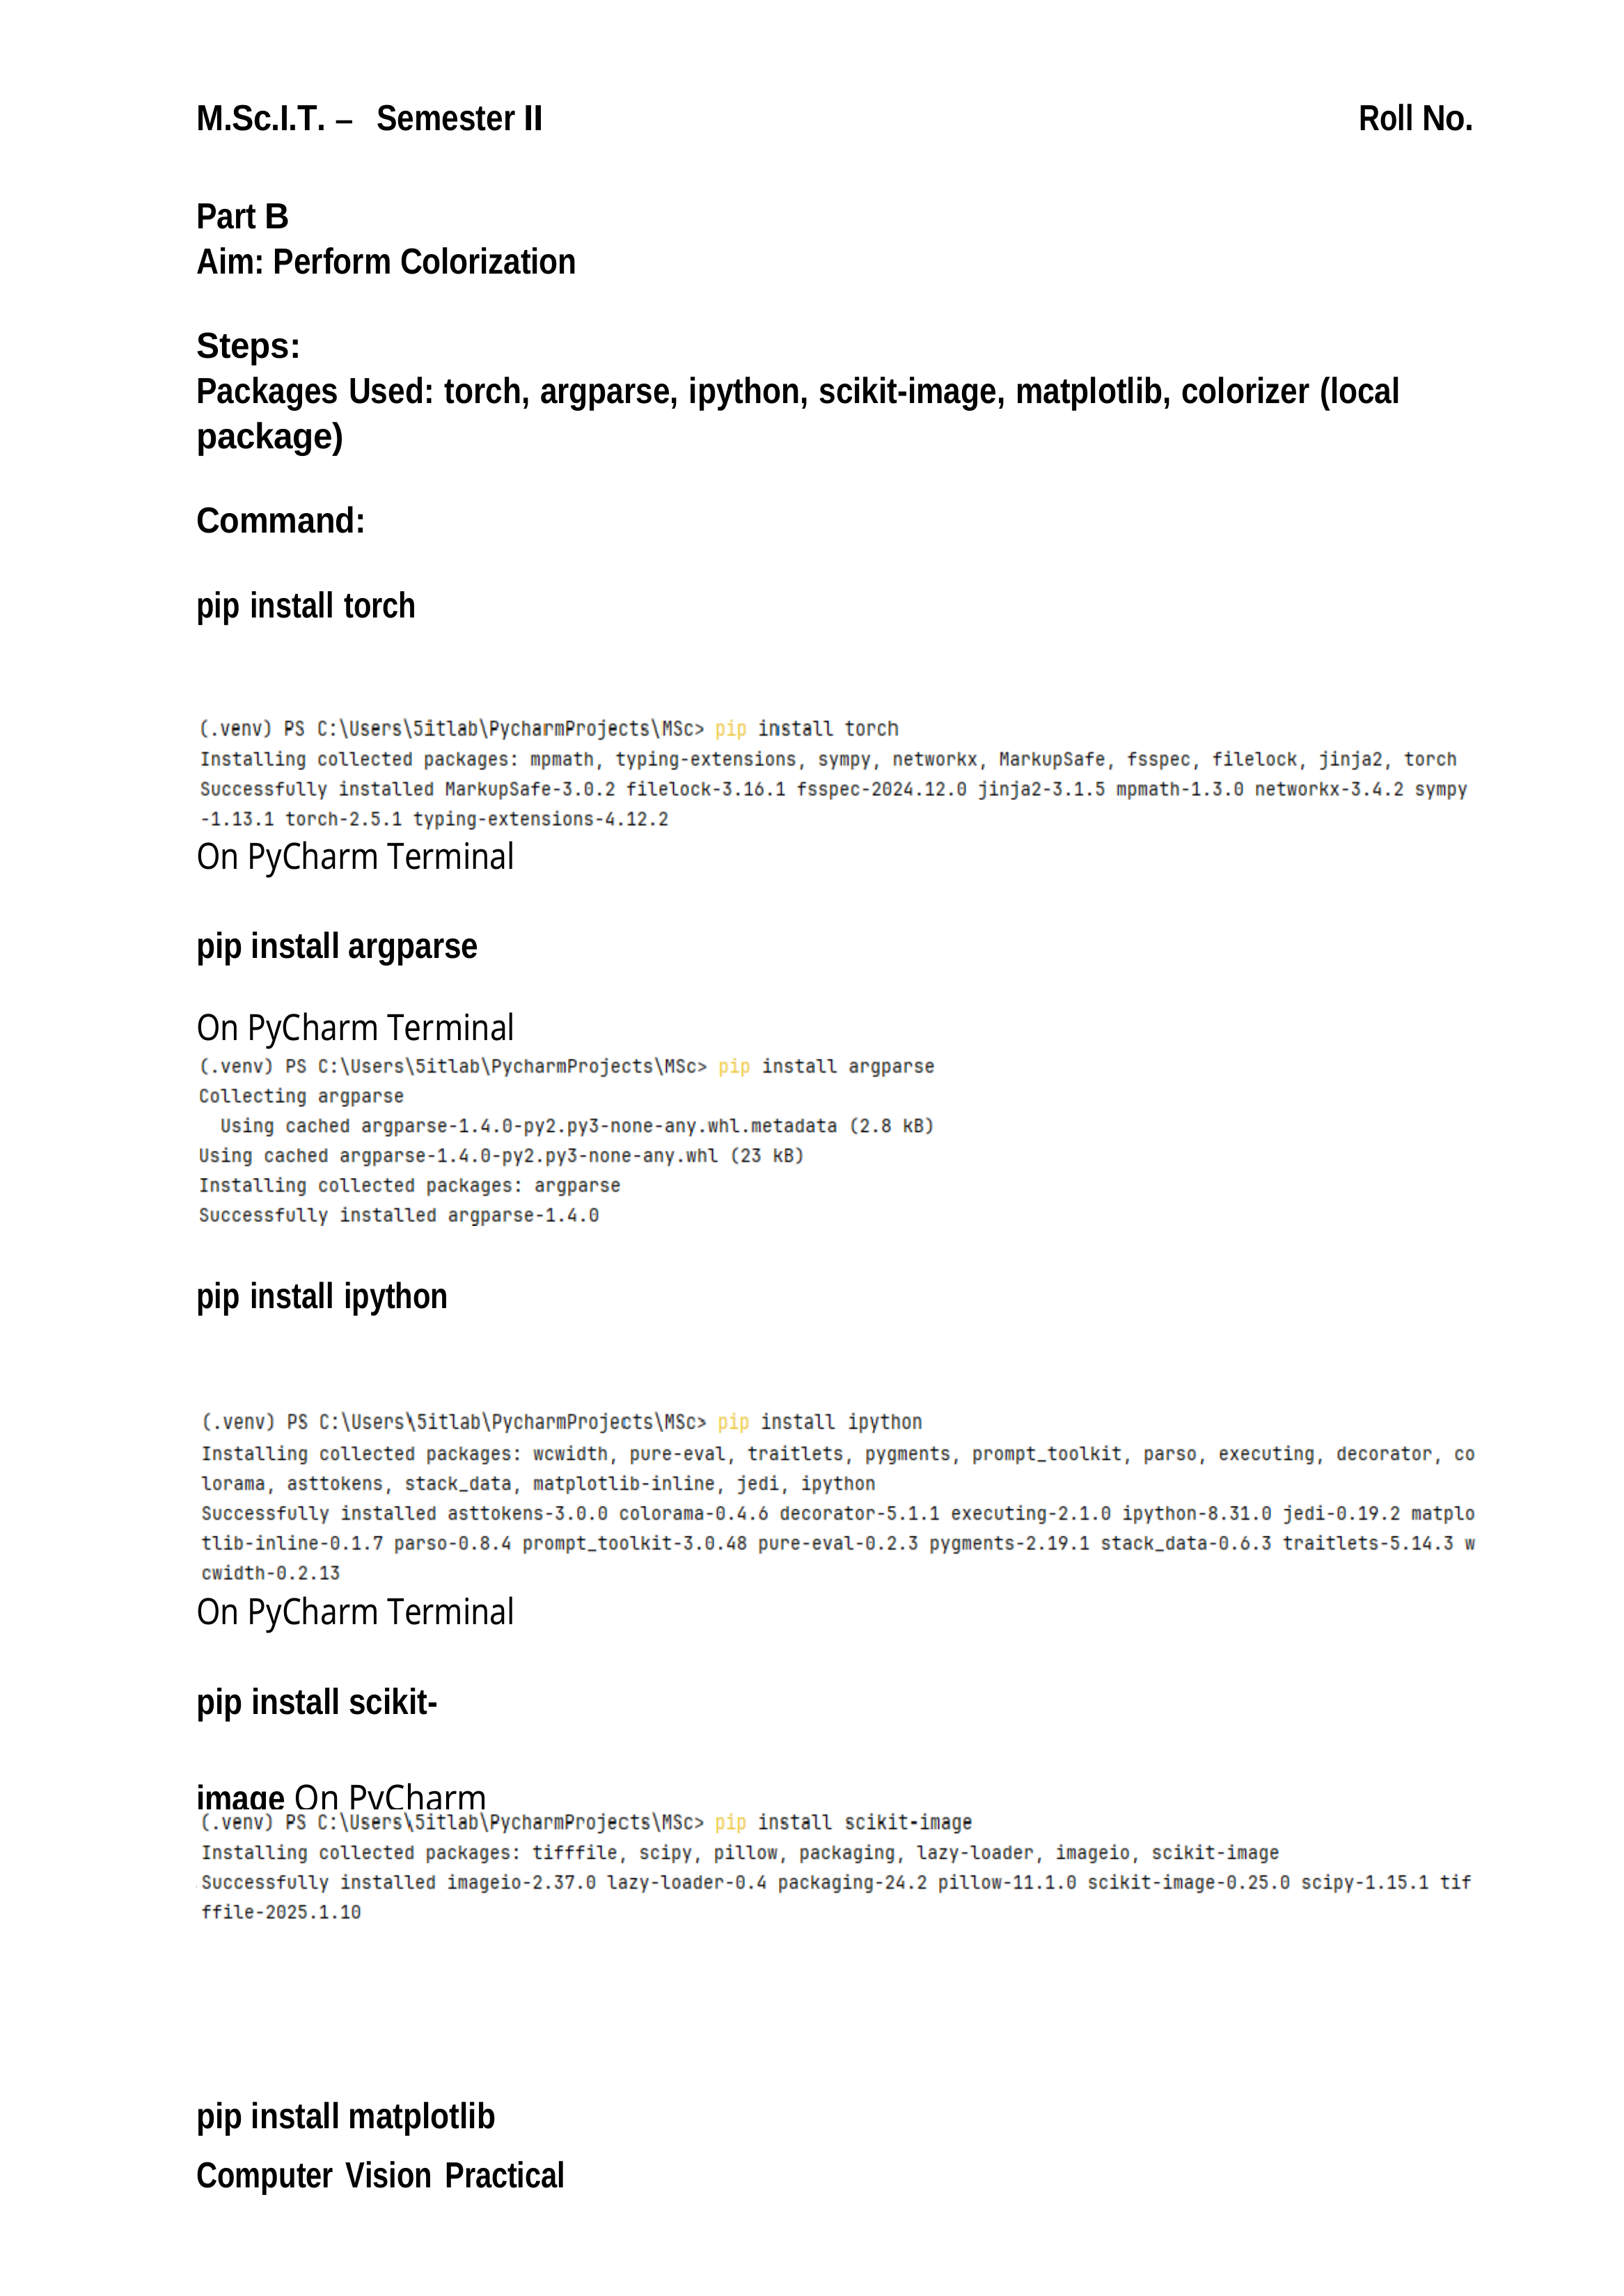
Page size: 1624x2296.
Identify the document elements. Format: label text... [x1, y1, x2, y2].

text On PyCharm Terminal [196, 1359, 1562, 1635]
text Part B [196, 195, 1562, 236]
text Aim: Perform Colorization [196, 239, 1562, 281]
text pip install torch [196, 583, 1562, 625]
text pip install scikit-image On PyCharm Terminal [196, 1680, 526, 1809]
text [196, 2052, 519, 2136]
text On PyCharm Terminal [196, 668, 1562, 880]
text Steps: [196, 324, 1562, 366]
text Command: [196, 499, 1562, 541]
picture [196, 1809, 1474, 1926]
text pip install argparse On PyCharm Terminal [196, 880, 519, 1051]
text pip install ipython [196, 1275, 1562, 1316]
text Packages Used: torch, argparse, ipython, scikit-image, matplotlib, colorizer (local package) [196, 370, 1429, 456]
picture [199, 1057, 936, 1226]
